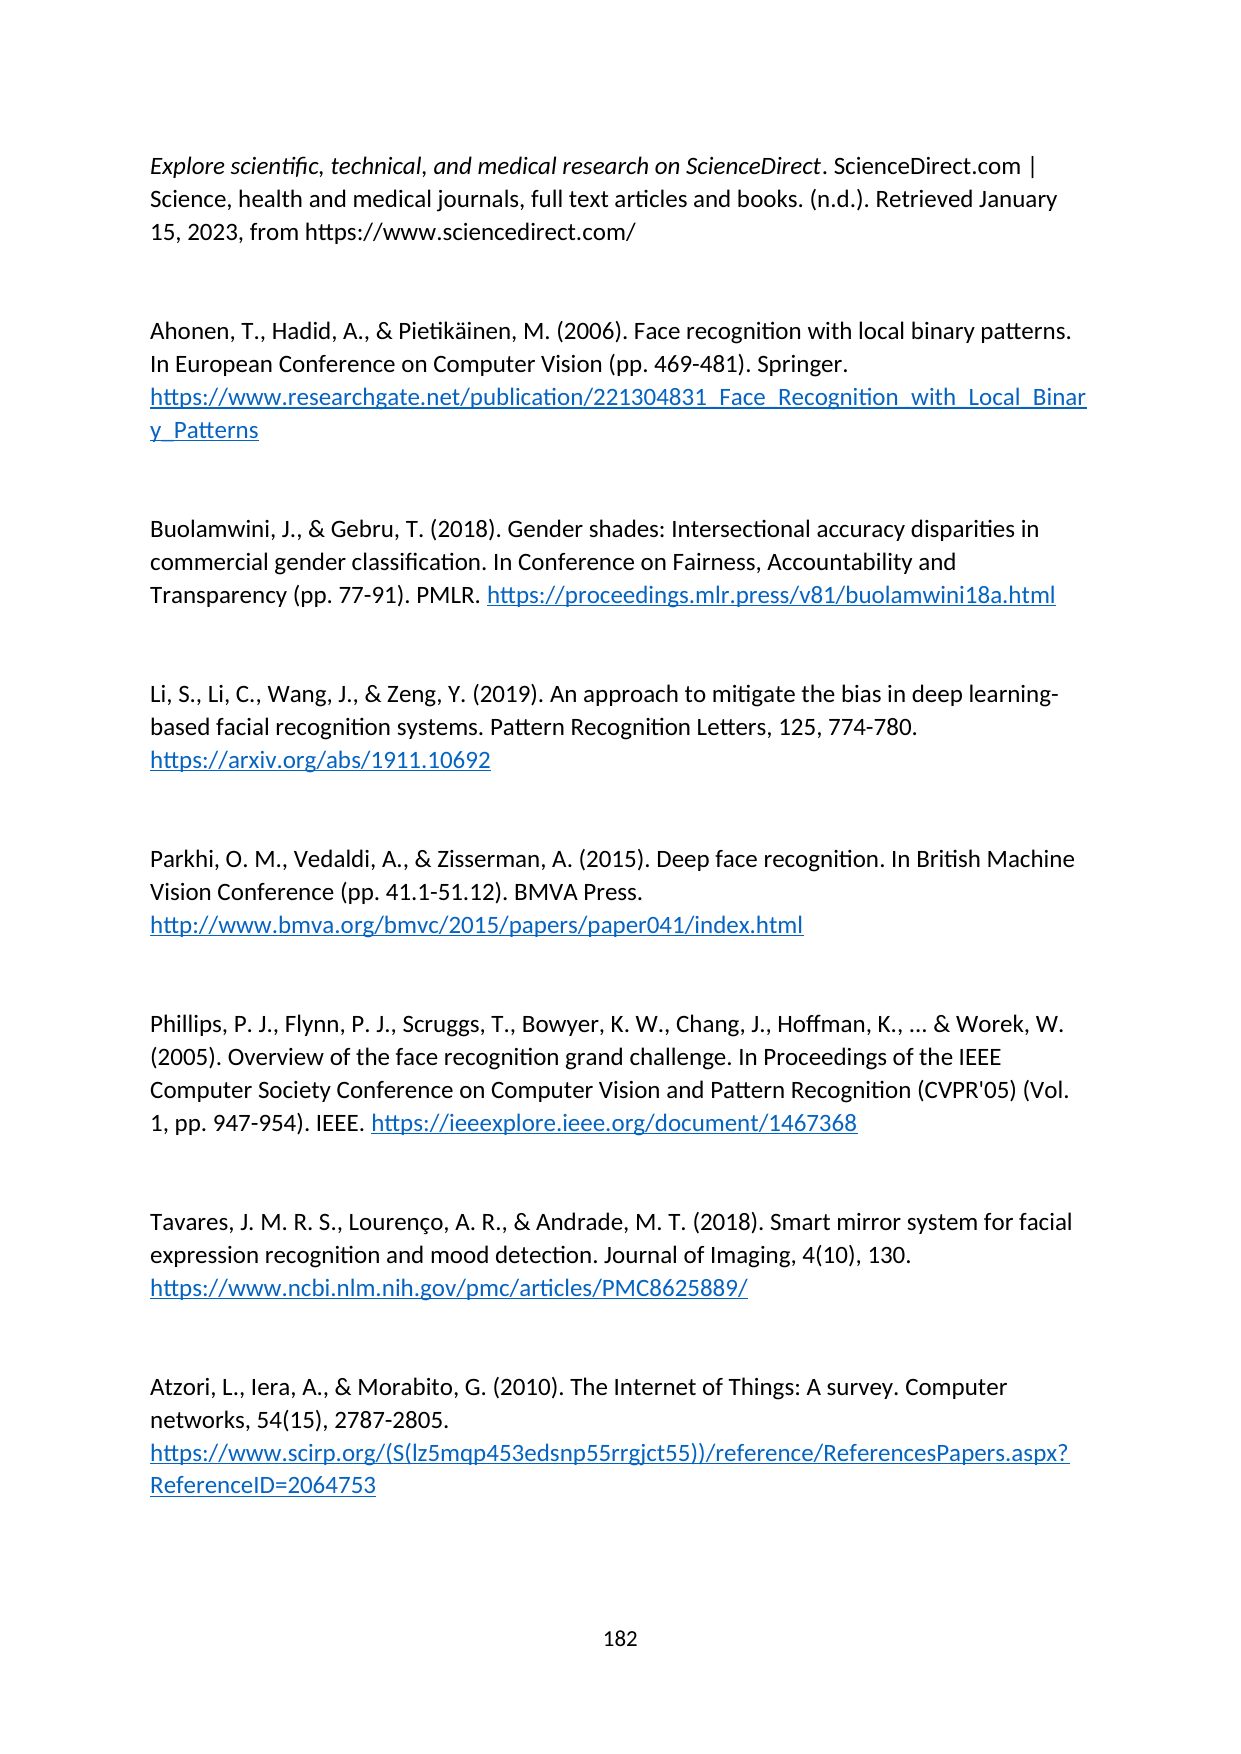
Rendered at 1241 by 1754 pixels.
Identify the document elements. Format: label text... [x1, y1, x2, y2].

text Ahonen, T., Hadid, A., & Pietikäinen, M. (2006). Face recognition with local binary patterns. In European Conference on Computer Vision (pp. 469-481). Springer. https://www.researchgate.net/publication/221304831_Face_Recognition_with_Local_Binary_Patterns [150, 315, 1090, 444]
text Phillips, P. J., Flynn, P. J., Scruggs, T., Bowyer, K. W., Chang, J., Hoffman, K., ... & Worek, W. (2005). Overview of the face recognition grand challenge. In Proceedings of the IEEE Computer Society Conference on Computer Vision and Pattern Recognition (CVPR'05) (Vol. 1, pp. 947-954). IEEE. https://ieeexplore.ieee.org/document/1467368 [150, 1008, 1090, 1137]
text Buolamwini, J., & Gebru, T. (2018). Gender shades: Intersectional accuracy disparities in commercial gender classification. In Conference on Fairness, Accountability and Transparency (pp. 77-91). PMLR. https://proceedings.mlr.press/v81/buolamwini18a.html [150, 513, 1090, 609]
text Atzori, L., Iera, A., & Morabito, G. (2010). The Internet of Things: A survey. Computer networks, 54(15), 2787-2805. https://www.scirp.org/(S(lz5mqp453edsnp55rrgjct55))/reference/ReferencesPapers.aspx?ReferenceID=2064753 [150, 1371, 1090, 1500]
text Explore scientific, technical, and medical research on ScienceDirect. ScienceDirect.com | Science, health and medical journals, full text articles and books. (n.d.). Retrieved January 15, 2023, from https://www.sciencedirect.com/ [150, 150, 1090, 246]
text Tavares, J. M. R. S., Lourenço, A. R., & Andrade, M. T. (2018). Smart mirror system for facial expression recognition and mood detection. Journal of Imaging, 4(10), 130. https://www.ncbi.nlm.nih.gov/pmc/articles/PMC8625889/ [150, 1206, 1090, 1302]
text Parkhi, O. M., Vedaldi, A., & Zisserman, A. (2015). Deep face recognition. In British Machine Vision Conference (pp. 41.1-51.12). BMVA Press. http://www.bmva.org/bmvc/2015/papers/paper041/index.html [150, 843, 1090, 939]
text Li, S., Li, C., Wang, J., & Zeng, Y. (2019). An approach to mitigate the bias in deep learning-based facial recognition systems. Pattern Recognition Letters, 125, 774-780. https://arxiv.org/abs/1911.10692 [150, 678, 1090, 774]
